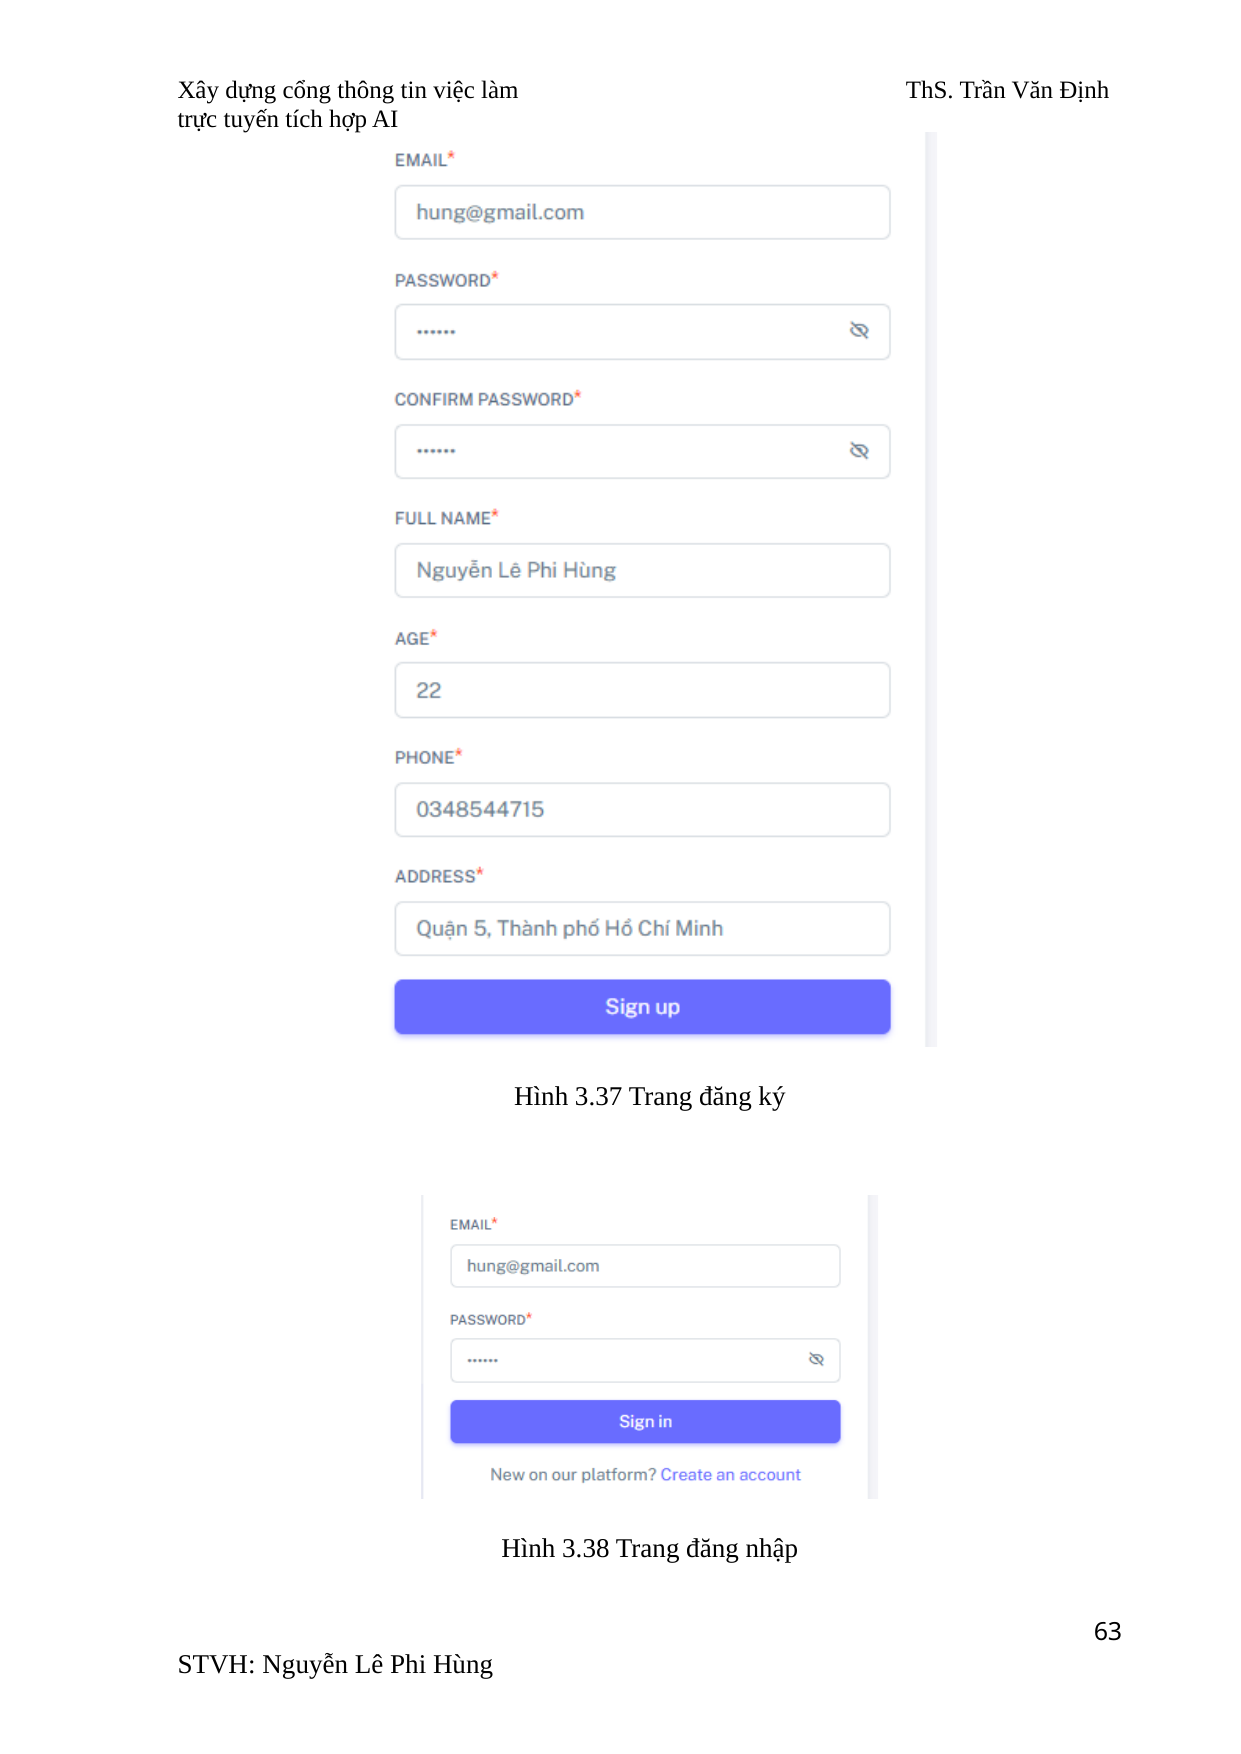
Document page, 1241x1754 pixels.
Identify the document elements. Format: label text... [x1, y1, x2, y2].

text Hình 3.38 Trang đăng nhập [177, 1532, 1122, 1563]
text Hình 3.37 Trang đăng ký [177, 1080, 1122, 1111]
picture [421, 1195, 879, 1499]
picture [362, 132, 938, 1047]
